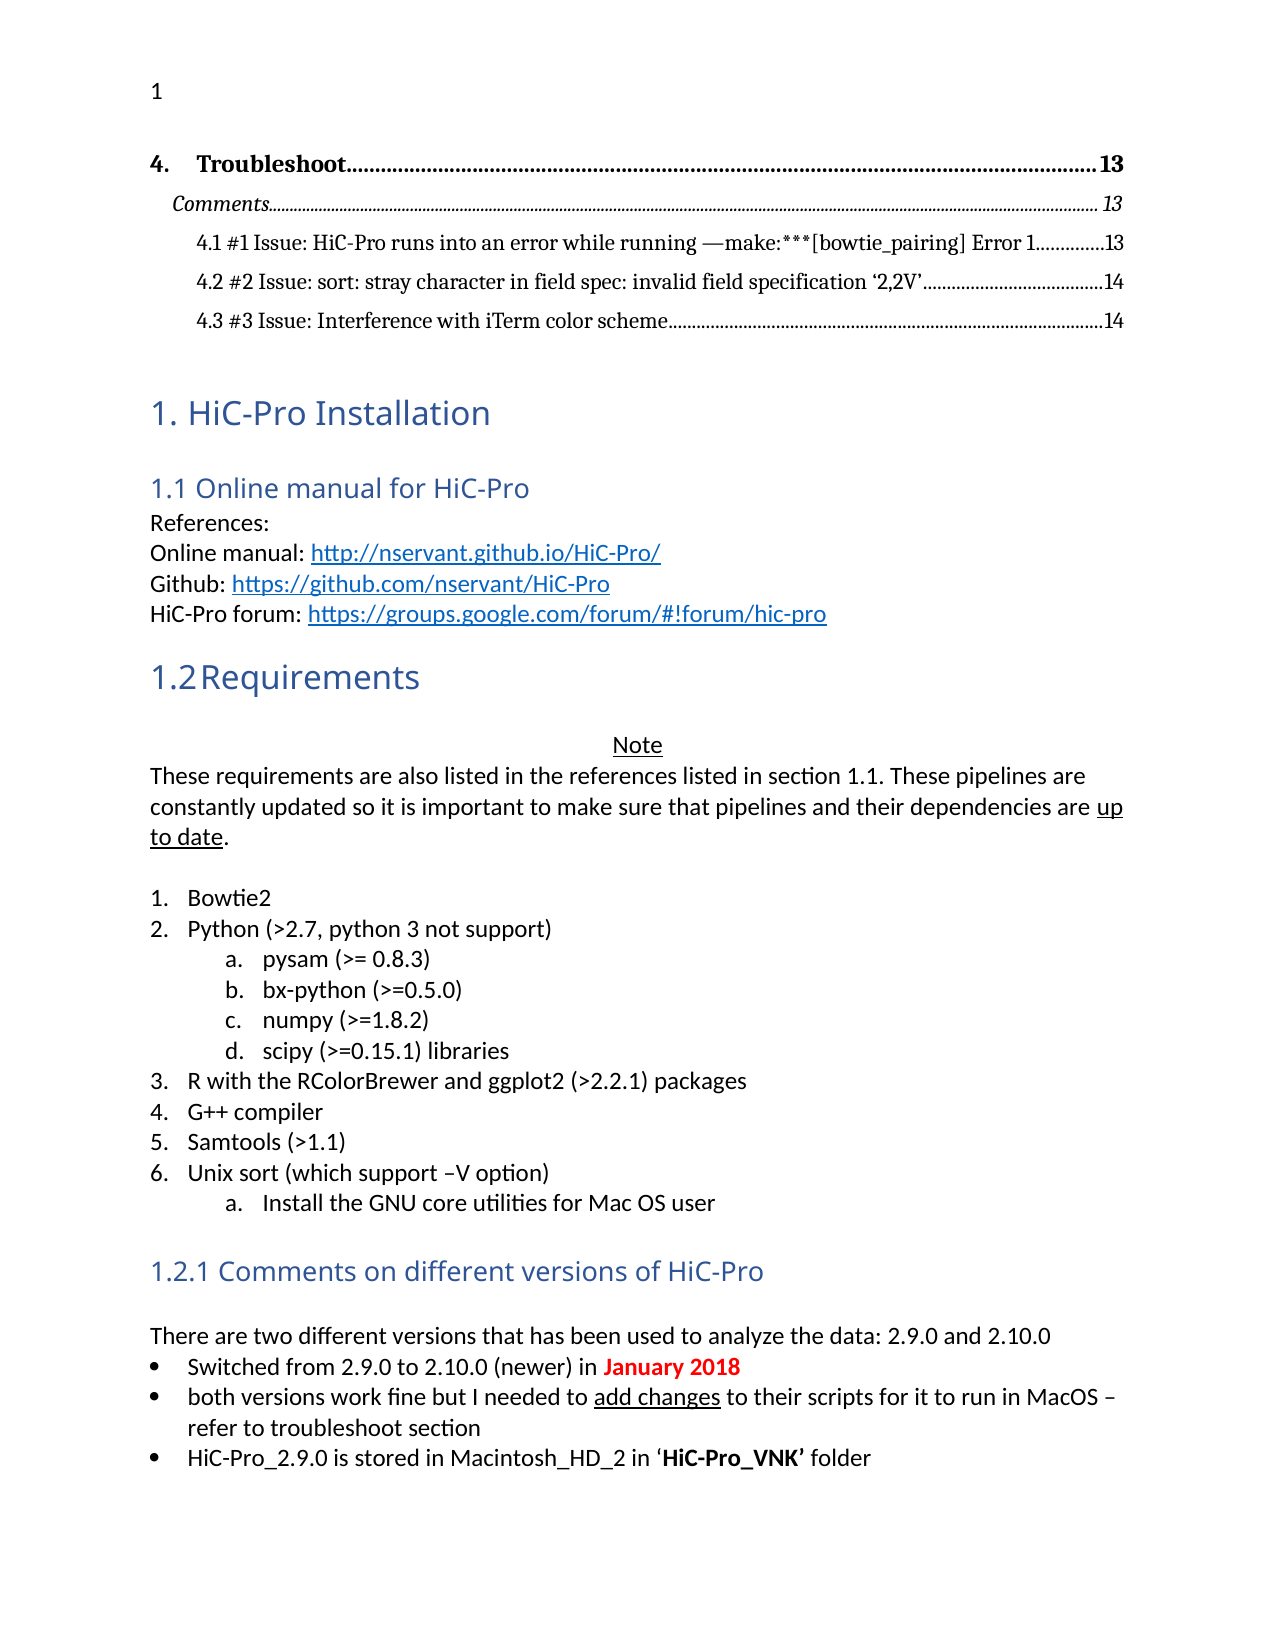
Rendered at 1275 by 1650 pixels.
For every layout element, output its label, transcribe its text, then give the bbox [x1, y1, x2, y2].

text Github: https://github.com/nservant/HiC-Pro [150, 568, 1125, 598]
text HiC-Pro forum: https://groups.google.com/forum/#!forum/hic-pro [150, 598, 1125, 629]
list R with the RColorBrewer and ggplot2 (>2.2.1) packages [150, 1065, 1125, 1096]
subtitle 1.1 Online manual for HiC-Pro [150, 470, 1125, 507]
list Install the GNU core utilities for Mac OS user [225, 1187, 1125, 1218]
subtitle 1.2.1 Comments on different versions of HiC-Pro [150, 1253, 1125, 1289]
list Bowtie2 [150, 882, 1125, 913]
text Online manual: http://nservant.github.io/HiC-Pro/ [150, 537, 1125, 568]
list numpy (>=1.8.2) [225, 1004, 1125, 1035]
list both versions work fine but I needed to add changes to their scripts for it to run in MacOS – refer to troubleshoot section [150, 1381, 1125, 1442]
list Switched from 2.9.0 to 2.10.0 (newer) in January 2018 [150, 1351, 1125, 1381]
list pysam (>= 0.8.3) [225, 943, 1125, 974]
list G++ compiler [150, 1096, 1125, 1126]
list scipy (>=0.15.1) libraries [225, 1035, 1125, 1065]
text There are two different versions that has been used to analyze the data: 2.9.0 and 2.10.0 [150, 1320, 1125, 1351]
text These requirements are also listed in the references listed in section 1.1. These pipelines are constantly updated so it is important to make sure that pipelines and their dependencies are up to date. [150, 760, 1125, 852]
list bx-python (>=0.5.0) [225, 974, 1125, 1004]
subtitle HiC-Pro Installation [150, 390, 1125, 435]
list Python (>2.7, python 3 not support) [150, 913, 1125, 943]
text References: [150, 507, 1125, 537]
list HiC-Pro_2.9.0 is stored in Macintosh_HD_2 in ‘HiC-Pro_VNK’ folder [150, 1442, 1125, 1473]
subtitle Requirements [150, 654, 1125, 699]
list Samtools (>1.1) [150, 1126, 1125, 1157]
text Note [150, 730, 1125, 760]
list Unix sort (which support –V option) [150, 1157, 1125, 1187]
